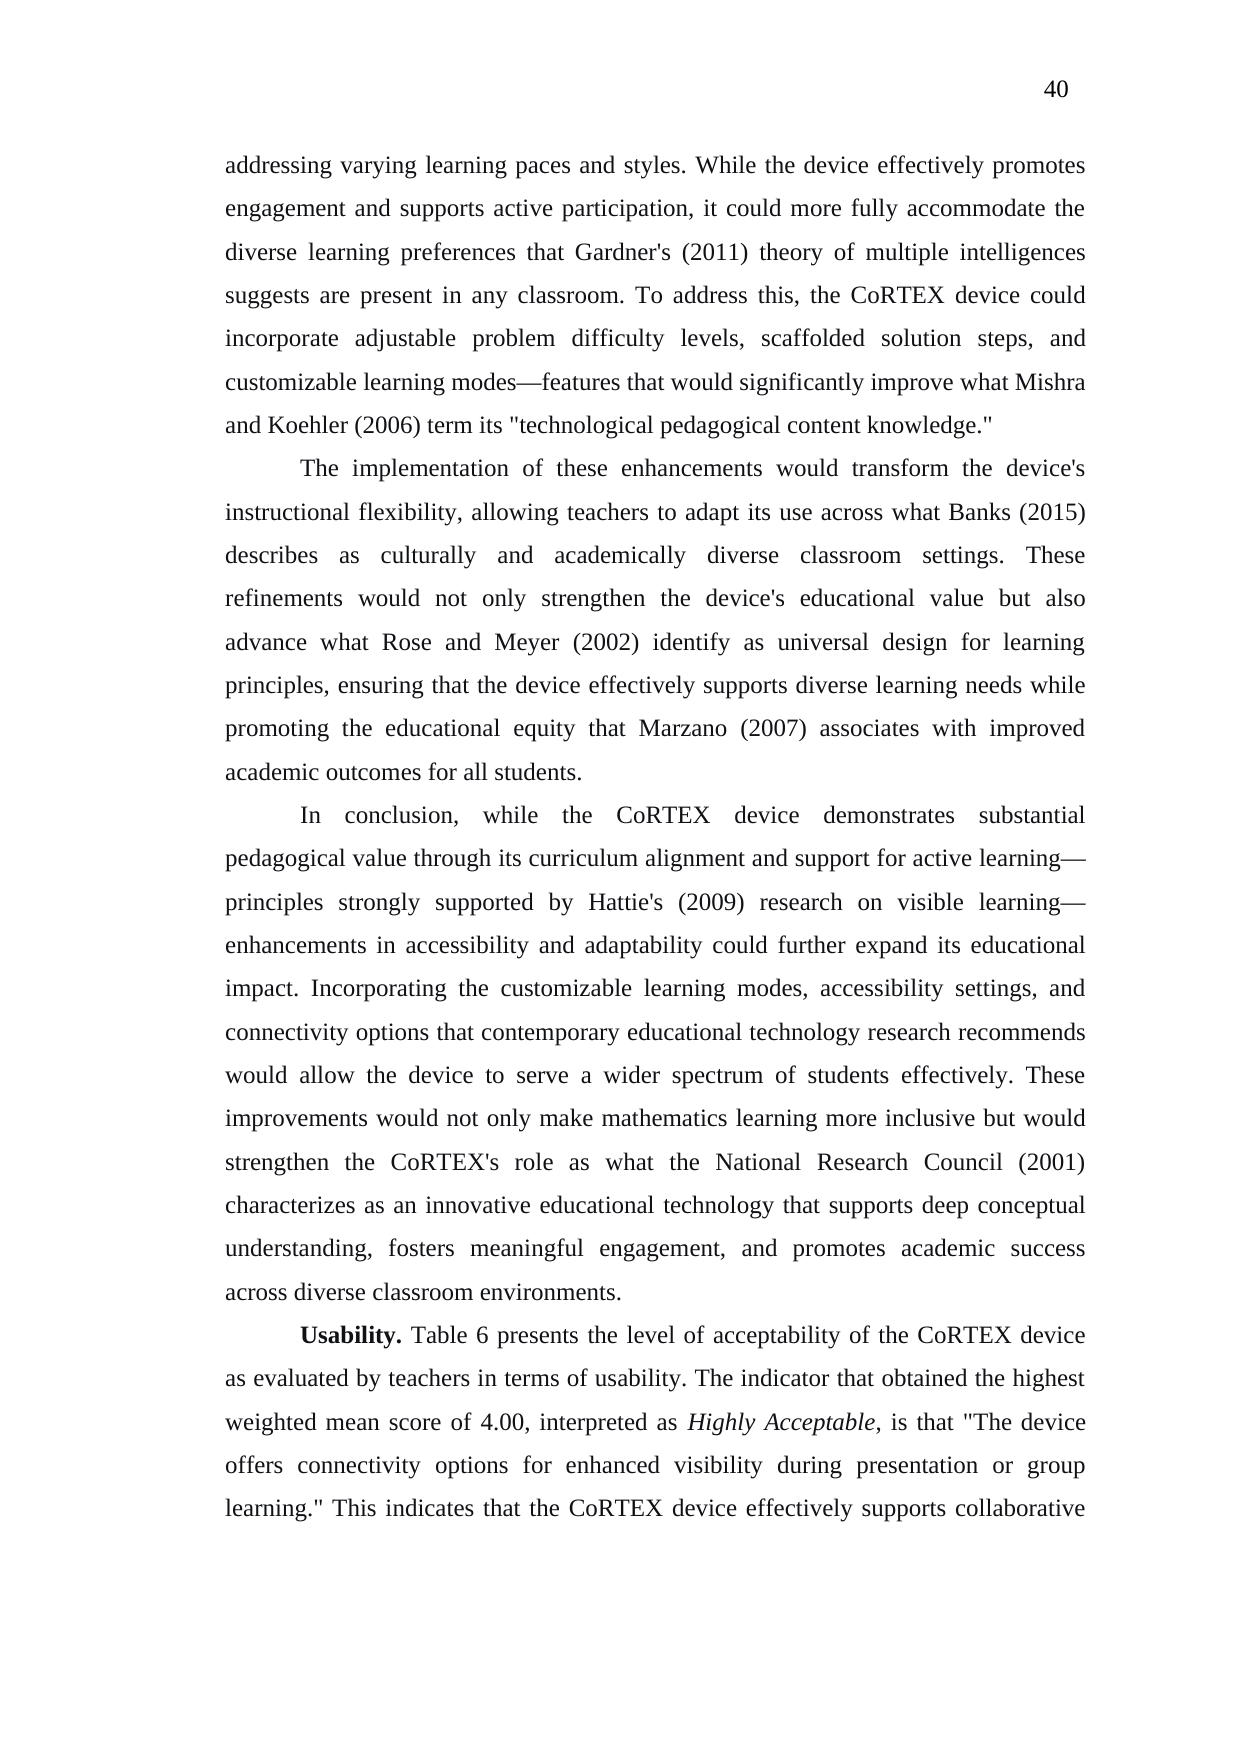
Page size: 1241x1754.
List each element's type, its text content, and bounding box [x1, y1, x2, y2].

text The implementation of these enhancements would transform the device's instructional flexibility, allowing teachers to adapt its use across what Banks (2015) describes as culturally and academically diverse classroom settings. These refinements would not only strengthen the device's educational value but also advance what Rose and Meyer (2002) identify as universal design for learning principles, ensuring that the device effectively supports diverse learning needs while promoting the educational equity that Marzano (2007) associates with improved academic outcomes for all students. [225, 453, 1086, 785]
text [225, 1320, 1086, 1522]
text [225, 150, 1086, 439]
text In conclusion, while the CoRTEX device demonstrates substantial pedagogical value through its curriculum alignment and support for active learning—principles strongly supported by Hattie's (2009) research on visible learning—enhancements in accessibility and adaptability could further expand its educational impact. Incorporating the customizable learning modes, accessibility settings, and connectivity options that contemporary educational technology research recommends would allow the device to serve a wider spectrum of students effectively. These improvements would not only make mathematics learning more inclusive but would strengthen the CoRTEX's role as what the National Research Council (2001) characterizes as an innovative educational technology that supports deep conceptual understanding, fosters meaningful engagement, and promotes academic success across diverse classroom environments. [225, 800, 1086, 1305]
